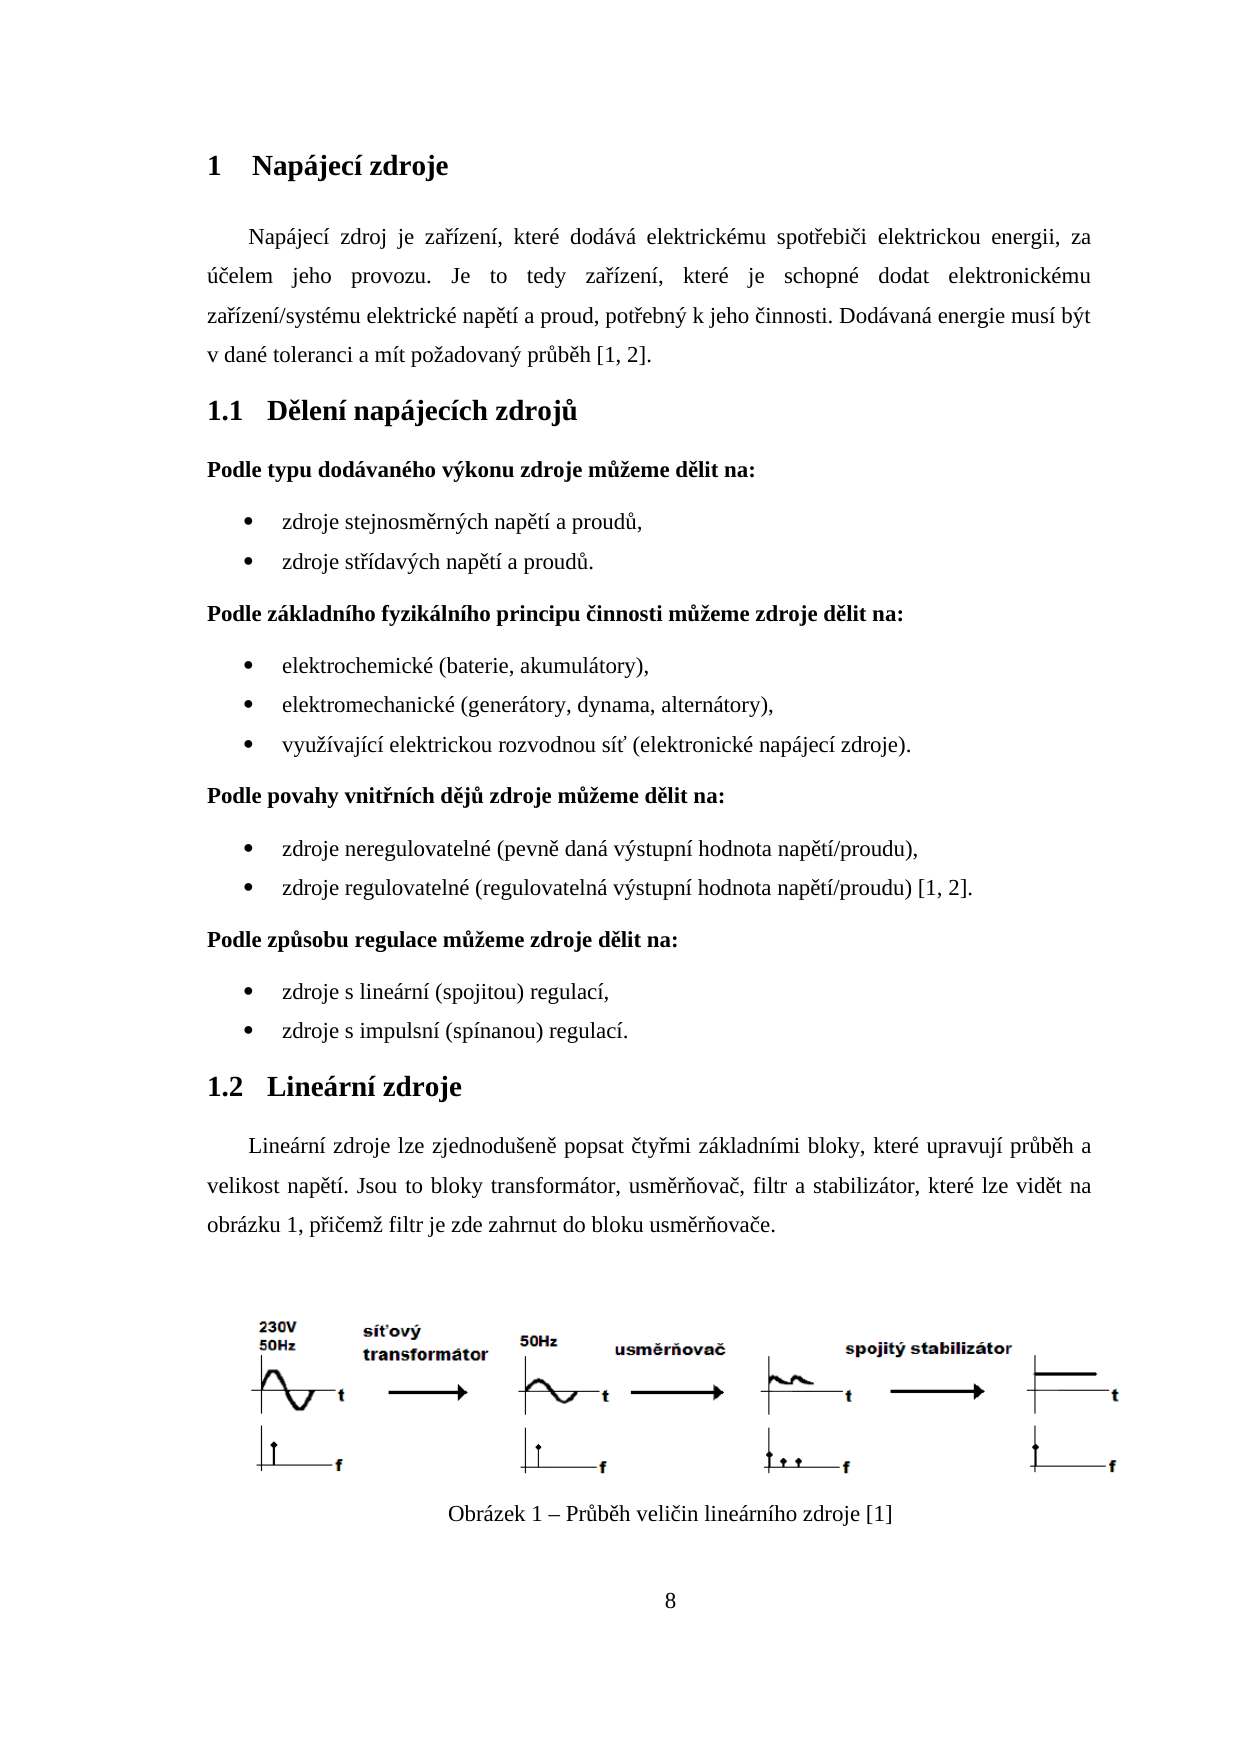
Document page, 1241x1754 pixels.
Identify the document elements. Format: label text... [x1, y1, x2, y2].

subtitle Lineární zdroje [207, 1069, 1092, 1103]
text Podle povahy vnitřních dějů zdroje můžeme dělit na: [207, 783, 1092, 809]
subtitle Dělení napájecích zdrojů [207, 393, 1092, 427]
text Podle způsobu regulace můžeme zdroje dělit na: [207, 926, 1092, 952]
text Podle základního fyzikálního principu činnosti můžeme zdroje dělit na: [207, 600, 1092, 626]
picture [248, 1315, 1134, 1483]
list zdroje stejnosměrných napětí a proudů, [244, 508, 1092, 534]
text Napájecí zdroj je zařízení, které dodává elektrickému spotřebiči elektrickou energii, za účelem jeho provozu. Je to tedy zařízení, které je schopné dodat elektronickému zařízení/systému elektrické napětí a proud, potřebný k jeho činnosti. Dodávaná energie musí být v dané toleranci a mít požadovaný průběh [1, 2]. [207, 223, 1092, 368]
list elektrochemické (baterie, akumulátory), [244, 652, 1092, 678]
text Lineární zdroje lze zjednodušeně popsat čtyřmi základními bloky, které upravují průběh a velikost napětí. Jsou to bloky transformátor, usměrňovač, filtr a stabilizátor, které lze vidět na obrázku 1, přičemž filtr je zde zahrnut do bloku usměrňovače. [207, 1132, 1092, 1238]
list zdroje s lineární (spojitou) regulací, [244, 978, 1092, 1004]
list zdroje střídavých napětí a proudů. [244, 548, 1092, 574]
list využívající elektrickou rozvodnou síť (elektronické napájecí zdroje). [244, 731, 1092, 757]
subtitle Napájecí zdroje [207, 148, 1092, 181]
text Obrázek 1 – Průběh veličin lineárního zdroje [1] [207, 1500, 1092, 1526]
list zdroje s impulsní (spínanou) regulací. [244, 1017, 1092, 1044]
list zdroje neregulovatelné (pevně daná výstupní hodnota napětí/proudu), [244, 834, 1092, 861]
list elektromechanické (generátory, dynama, alternátory), [244, 691, 1092, 717]
list zdroje regulovatelné (regulovatelná výstupní hodnota napětí/proudu) [1, 2]. [244, 874, 1092, 900]
text Podle typu dodávaného výkonu zdroje můžeme dělit na: [207, 456, 1092, 483]
